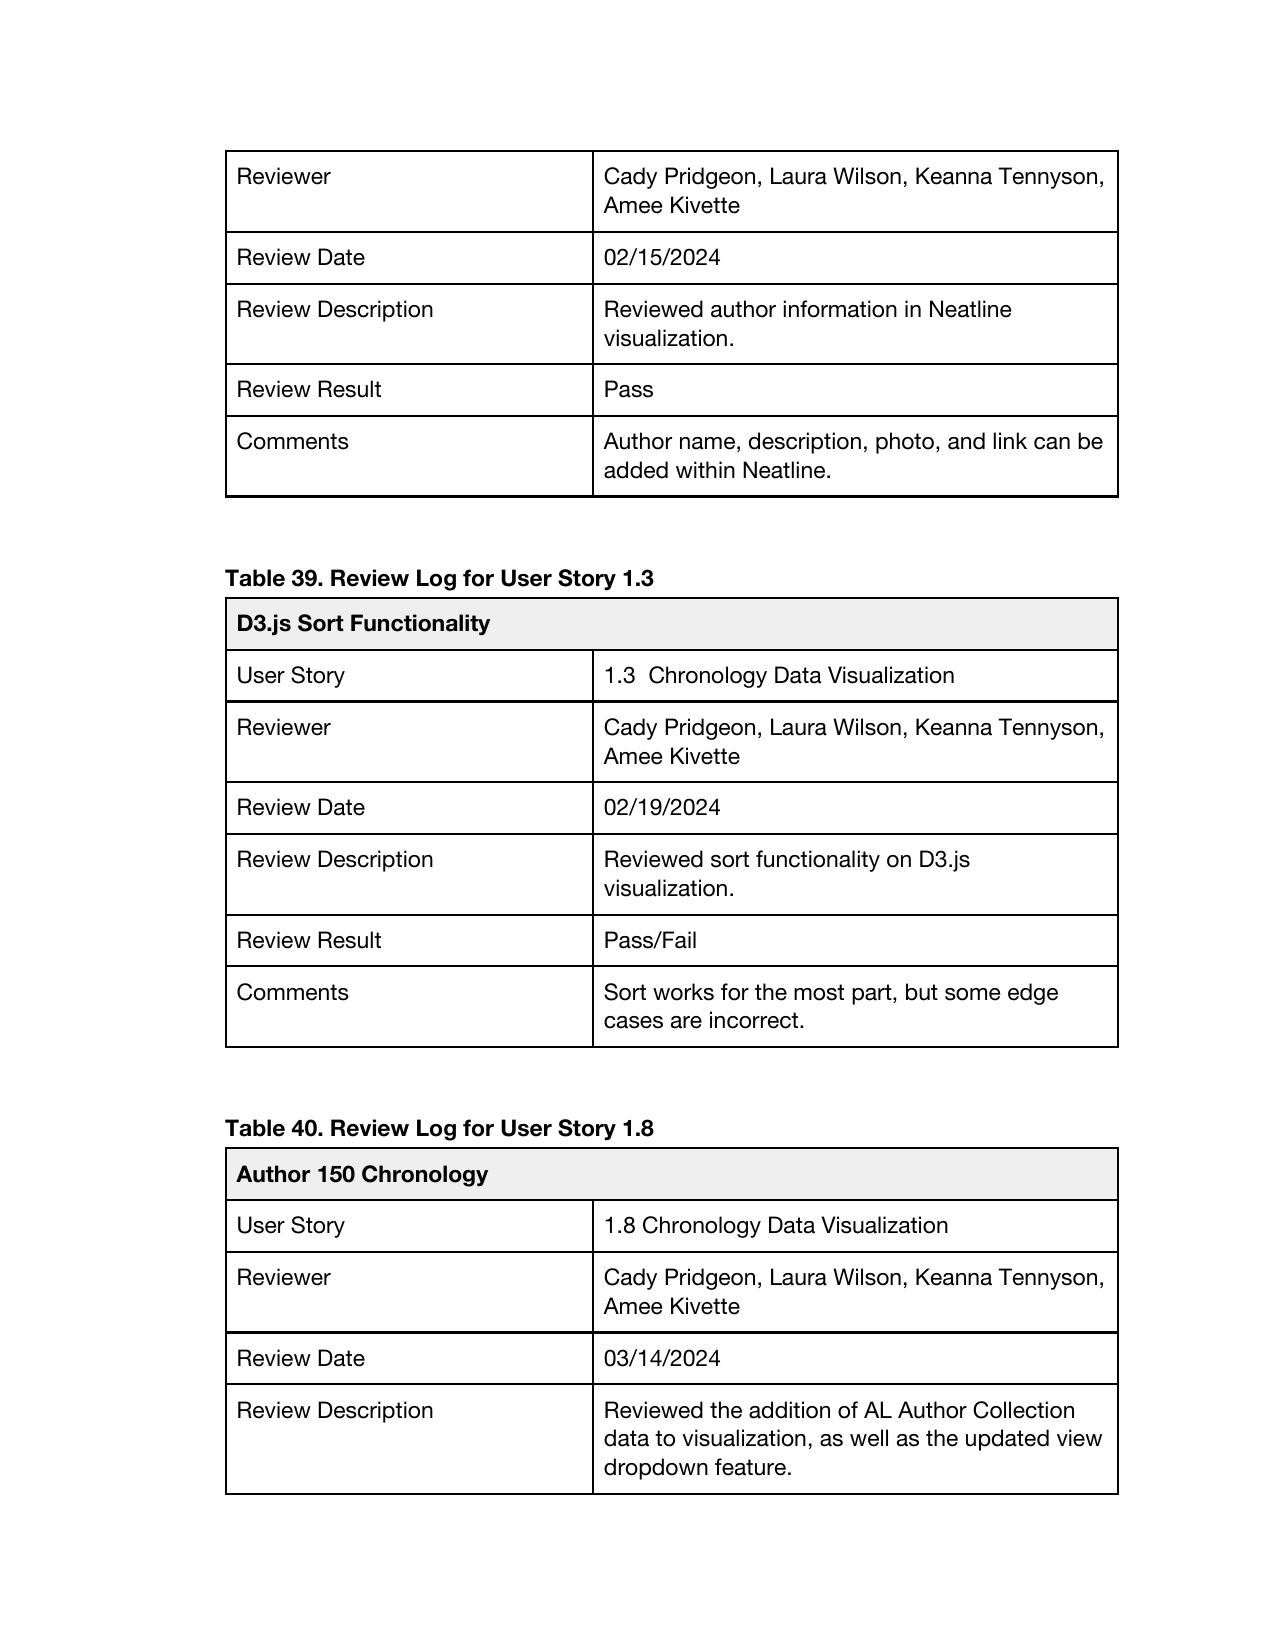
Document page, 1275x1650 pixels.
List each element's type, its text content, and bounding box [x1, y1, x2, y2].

table_cell Review Description [227, 285, 592, 363]
table_cell 02/19/2024 [594, 783, 1117, 833]
table_header Author 150 Chronology [227, 1149, 1117, 1199]
table_cell Review Description [227, 1385, 592, 1493]
table_cell Comments [227, 967, 592, 1046]
text Table 40. Review Log for User Story 1.8 [150, 1114, 1125, 1143]
table_cell Author name, description, photo, and link can be added within Neatline. [594, 417, 1117, 495]
table_cell Cady Pridgeon, Laura Wilson, Keanna Tennyson, Amee Kivette [594, 703, 1117, 781]
table_cell Reviewer [227, 152, 592, 231]
table_cell Pass [594, 365, 1117, 415]
table_cell 03/14/2024 [594, 1334, 1117, 1383]
table_cell Review Description [227, 835, 592, 913]
table_cell Reviewed the addition of AL Author Collection data to visualization, as well as the updated view dropdown feature. [594, 1385, 1117, 1493]
table_cell Reviewed author information in Neatline visualization. [594, 285, 1117, 363]
table_cell Review Result [227, 916, 592, 965]
table_cell Cady Pridgeon, Laura Wilson, Keanna Tennyson, Amee Kivette [594, 152, 1117, 231]
table_cell User Story [227, 1201, 592, 1251]
table_cell Reviewer [227, 1253, 592, 1331]
table_cell Pass/Fail [594, 916, 1117, 965]
table_cell Reviewed sort functionality on D3.js visualization. [594, 835, 1117, 913]
table_cell Review Date [227, 233, 592, 282]
table_cell Cady Pridgeon, Laura Wilson, Keanna Tennyson, Amee Kivette [594, 1253, 1117, 1331]
table_cell 02/15/2024 [594, 233, 1117, 282]
text Table 39. Review Log for User Story 1.3 [150, 564, 1125, 593]
table_cell Review Date [227, 783, 592, 833]
table_cell 1.8 Chronology Data Visualization [594, 1201, 1117, 1251]
table_cell 1.3 Chronology Data Visualization [594, 651, 1117, 700]
table_header D3.js Sort Functionality [227, 599, 1117, 649]
table_cell Comments [227, 417, 592, 495]
table_cell User Story [227, 651, 592, 700]
table_cell Reviewer [227, 703, 592, 781]
table_cell Sort works for the most part, but some edge cases are incorrect. [594, 967, 1117, 1046]
table_cell Review Result [227, 365, 592, 415]
table_cell Review Date [227, 1334, 592, 1383]
